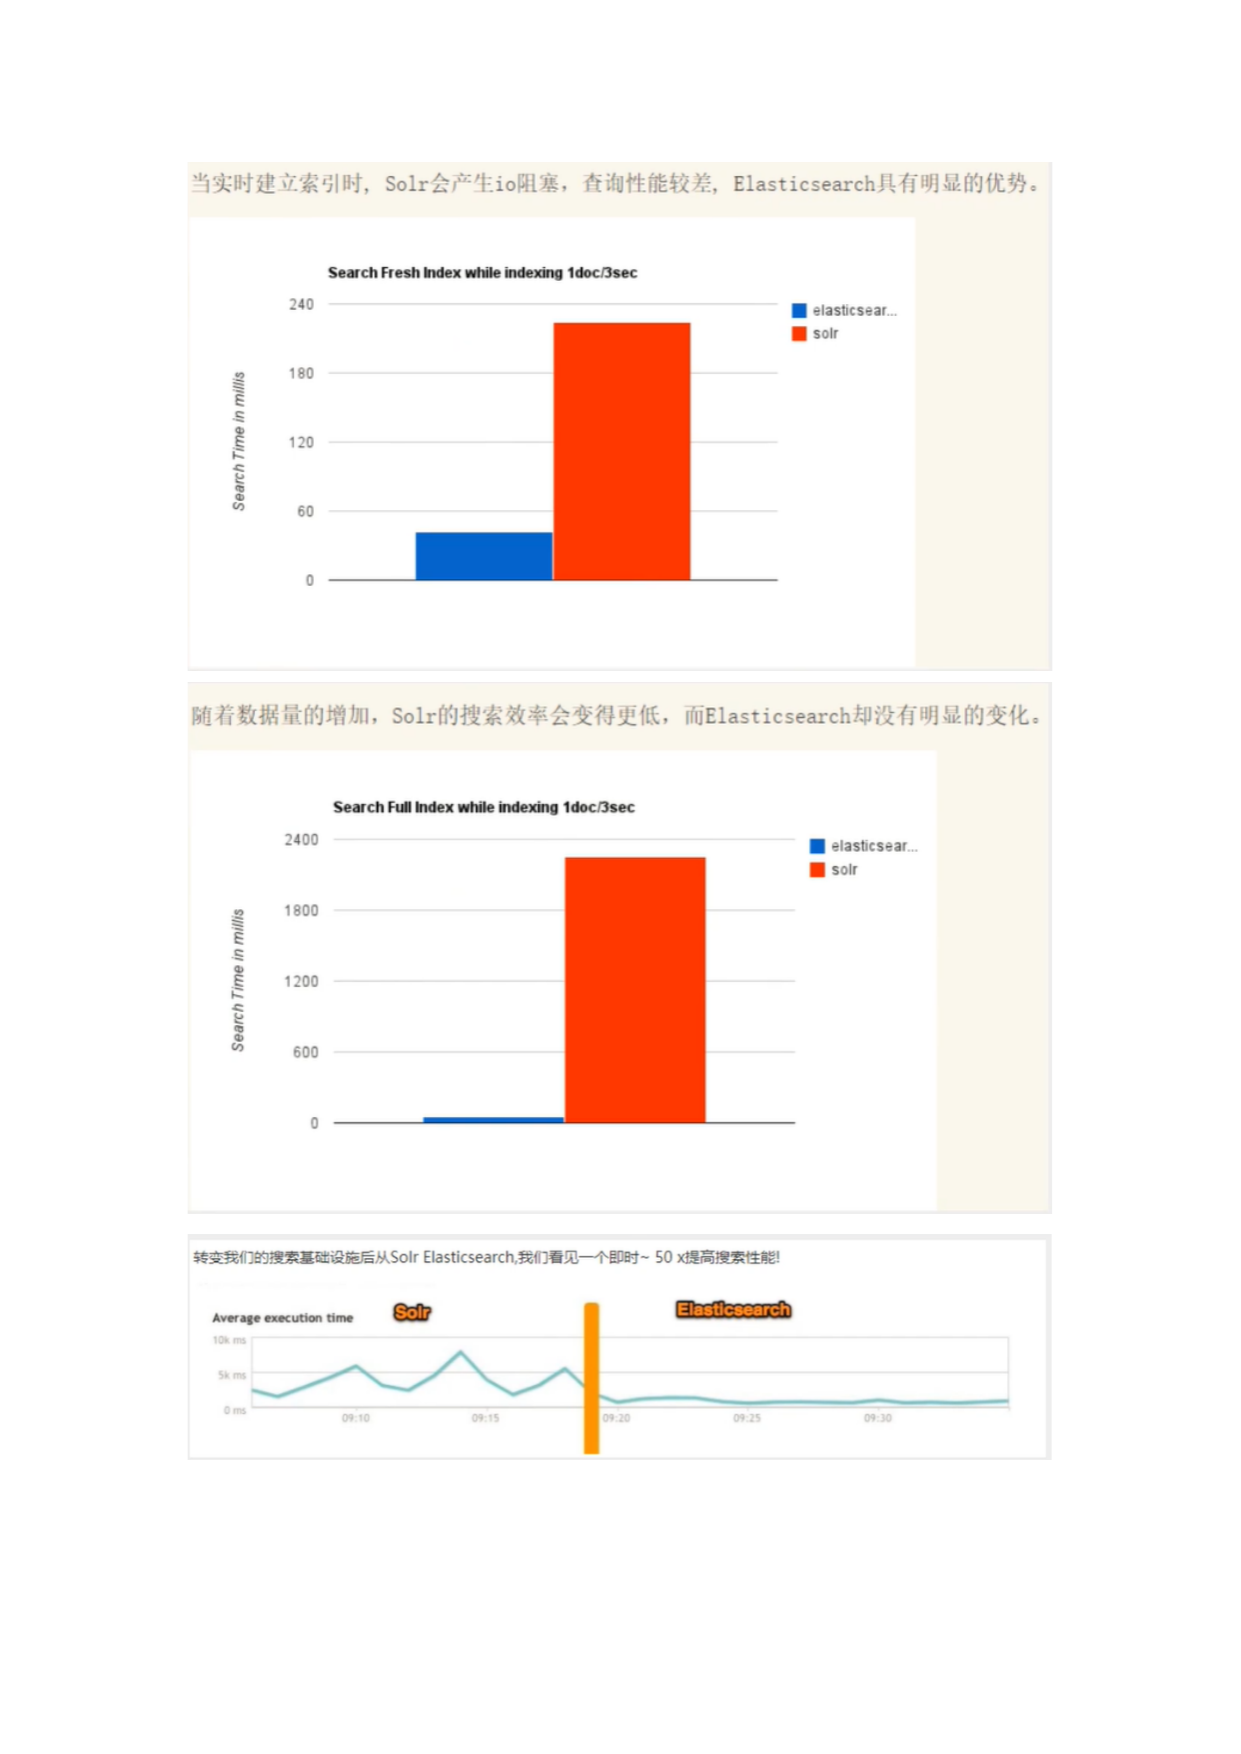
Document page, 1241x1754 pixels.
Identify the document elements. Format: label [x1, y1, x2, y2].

picture [187, 682, 1053, 1214]
picture [187, 1234, 1052, 1460]
picture [187, 162, 1053, 671]
